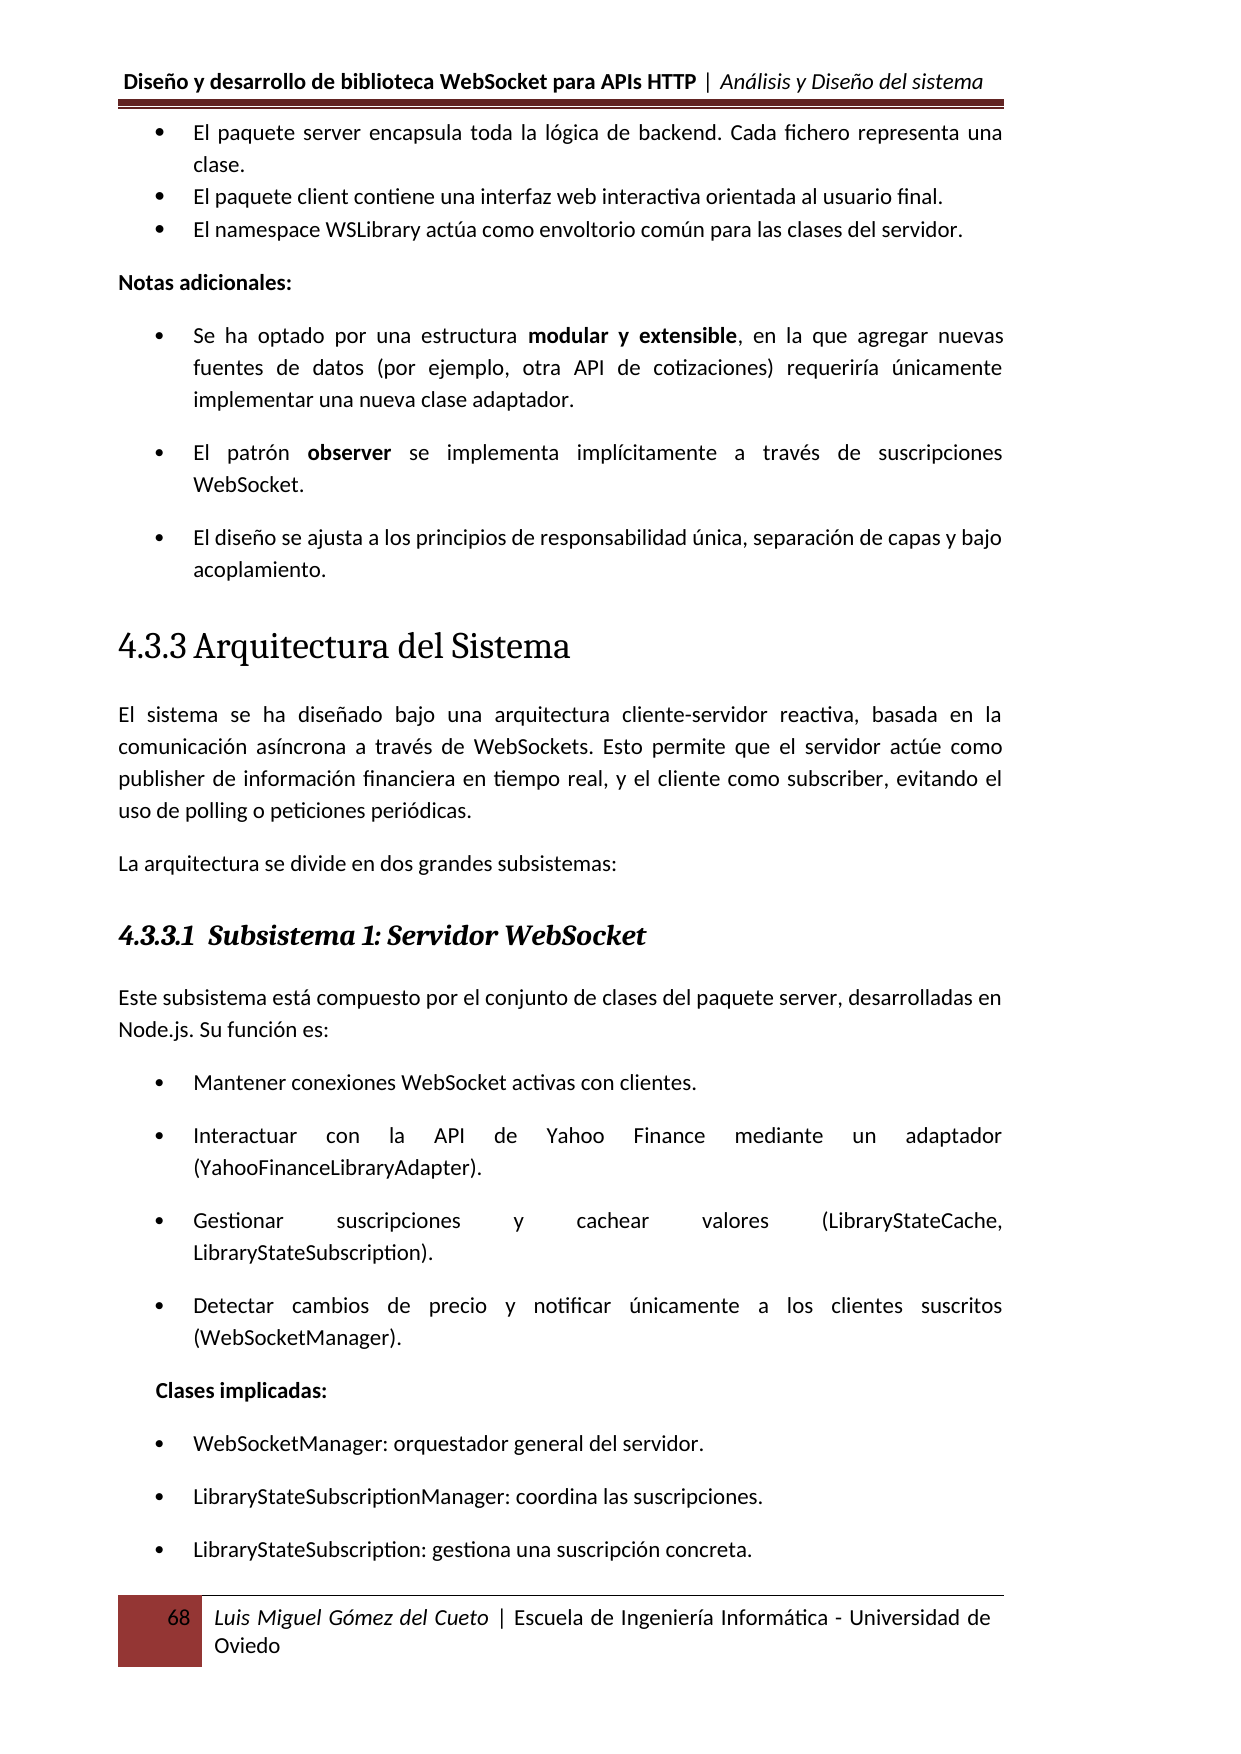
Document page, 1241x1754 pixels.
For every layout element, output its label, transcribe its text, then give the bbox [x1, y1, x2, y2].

list El patrón observer se implementa implícitamente a través de suscripciones WebSocket. [156, 438, 1004, 498]
list LibraryStateSubscriptionManager: coordina las suscripciones. [156, 1482, 1004, 1511]
subtitle Subsistema 1: Servidor WebSocket [118, 919, 1004, 953]
list WebSocketManager: orquestador general del servidor. [156, 1429, 1004, 1457]
list El paquete server encapsula toda la lógica de backend. Cada fichero representa una clase. [156, 118, 1004, 178]
list Gestionar suscripciones y cachear valores (LibraryStateCache, LibraryStateSubscription). [156, 1206, 1004, 1266]
text Notas adicionales: [118, 268, 1004, 296]
text La arquitectura se divide en dos grandes subsistemas: [118, 849, 1004, 877]
subtitle Arquitectura del Sistema [118, 625, 1004, 668]
list Detectar cambios de precio y notificar únicamente a los clientes suscritos (WebSocketManager). [156, 1291, 1004, 1351]
list Interactuar con la API de Yahoo Finance mediante un adaptador (YahooFinanceLibraryAdapter). [156, 1121, 1004, 1181]
list El diseño se ajusta a los principios de responsabilidad única, separación de capas y bajo acoplamiento. [156, 523, 1004, 583]
list El namespace WSLibrary actúa como envoltorio común para las clases del servidor. [156, 215, 1004, 243]
text El sistema se ha diseñado bajo una arquitectura cliente-servidor reactiva, basada en la comunicación asíncrona a través de WebSockets. Esto permite que el servidor actúe como publisher de información financiera en tiempo real, y el cliente como subscriber, evitando el uso de polling o peticiones periódicas. [118, 700, 1004, 824]
list Mantener conexiones WebSocket activas con clientes. [156, 1068, 1004, 1096]
list El paquete client contiene una interfaz web interactiva orientada al usuario final. [156, 182, 1004, 211]
list LibraryStateSubscription: gestiona una suscripción concreta. [156, 1536, 1004, 1563]
text Este subsistema está compuesto por el conjunto de clases del paquete server, desarrolladas en Node.js. Su función es: [118, 983, 1004, 1043]
text Clases implicadas: [156, 1376, 1004, 1404]
list Se ha optado por una estructura modular y extensible, en la que agregar nuevas fuentes de datos (por ejemplo, otra API de cotizaciones) requeriría únicamente implementar una nueva clase adaptador. [156, 321, 1004, 413]
